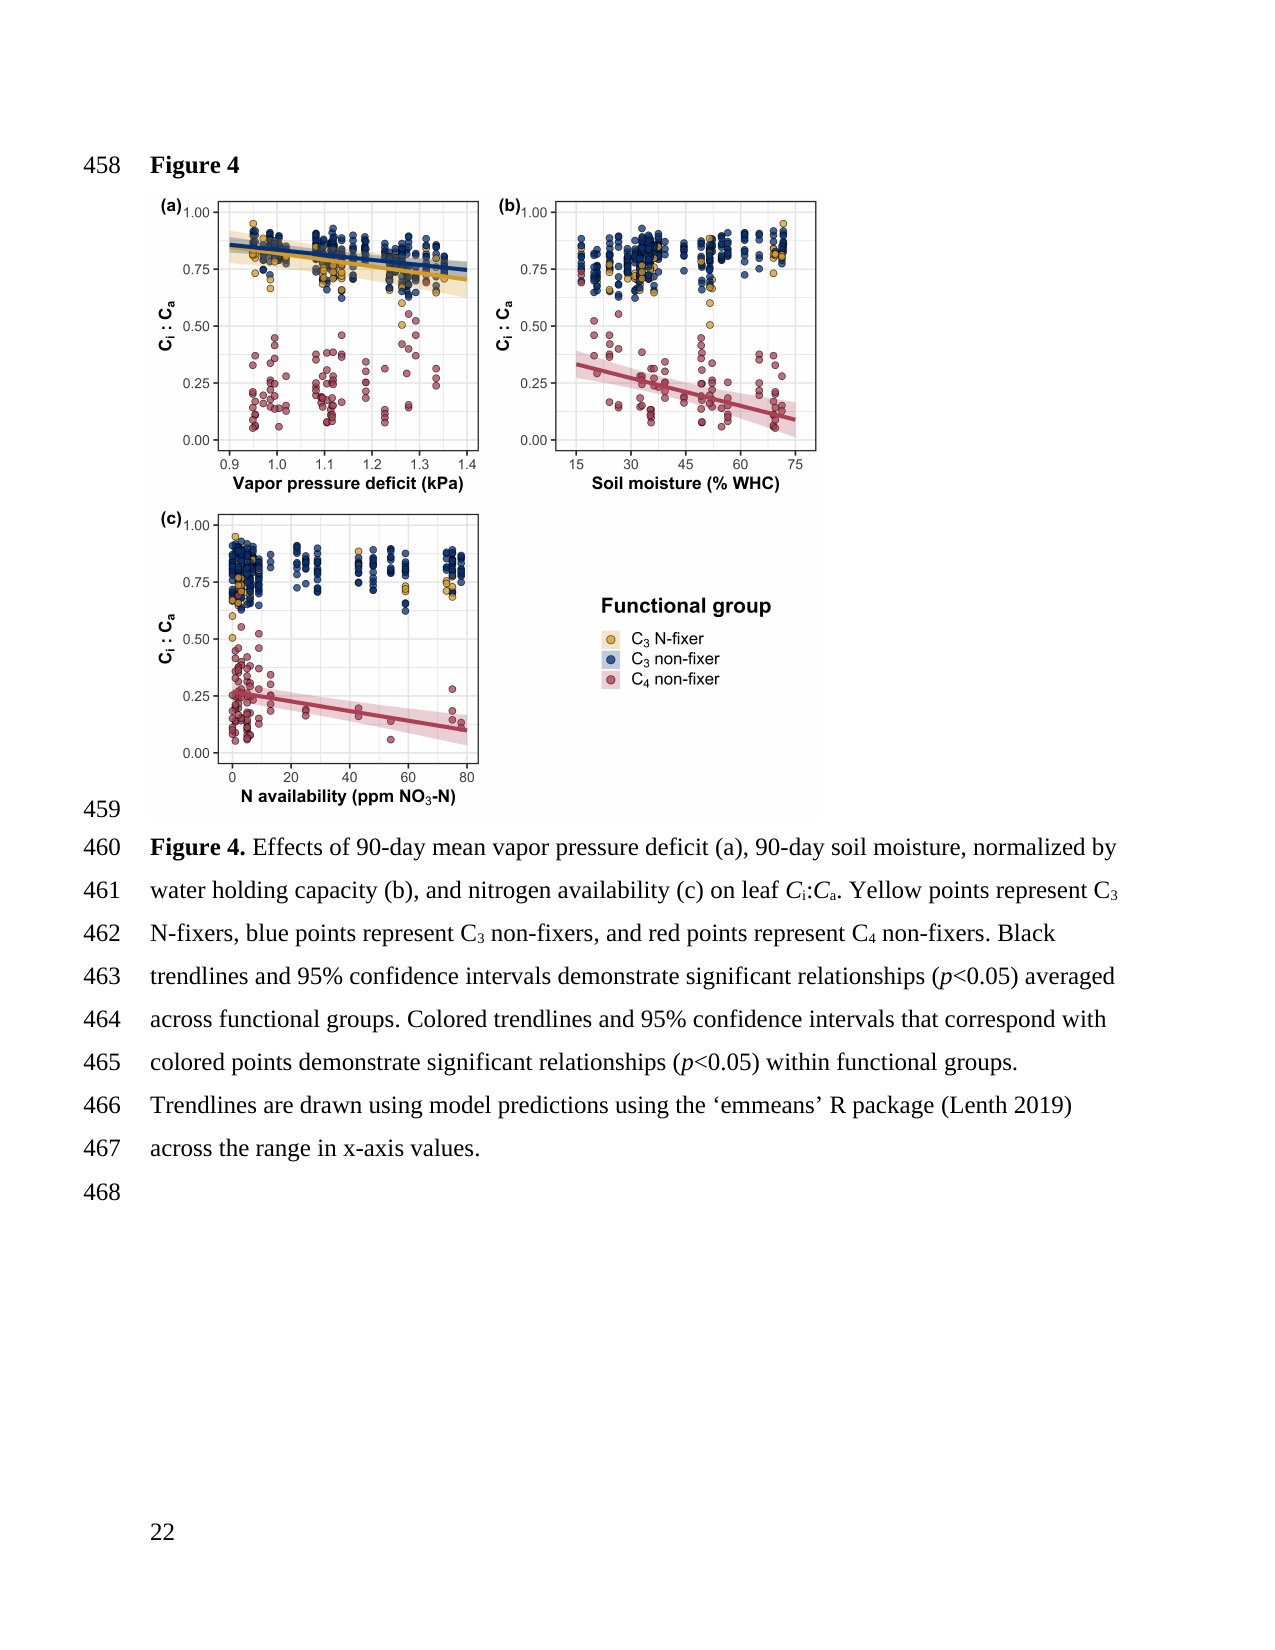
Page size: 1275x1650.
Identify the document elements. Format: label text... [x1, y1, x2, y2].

picture [150, 193, 821, 818]
text Figure 4 [150, 150, 1125, 179]
text Figure 4. Effects of 90-day mean vapor pressure deficit (a), 90-day soil moisture, normalized by water holding capacity (b), and nitrogen availability (c) on leaf Ci:Ca. Yellow points represent C3 N-fixers, blue points represent C3 non-fixers, and red points represent C4 non-fixers. Black trendlines and 95% confidence intervals demonstrate significant relationships (p<0.05) averaged across functional groups. Colored trendlines and 95% confidence intervals that correspond with colored points demonstrate significant relationships (p<0.05) within functional groups. Trendlines are drawn using model predictions using the ‘emmeans’ R package (Lenth 2019) across the range in x-axis values. [150, 832, 1125, 1162]
